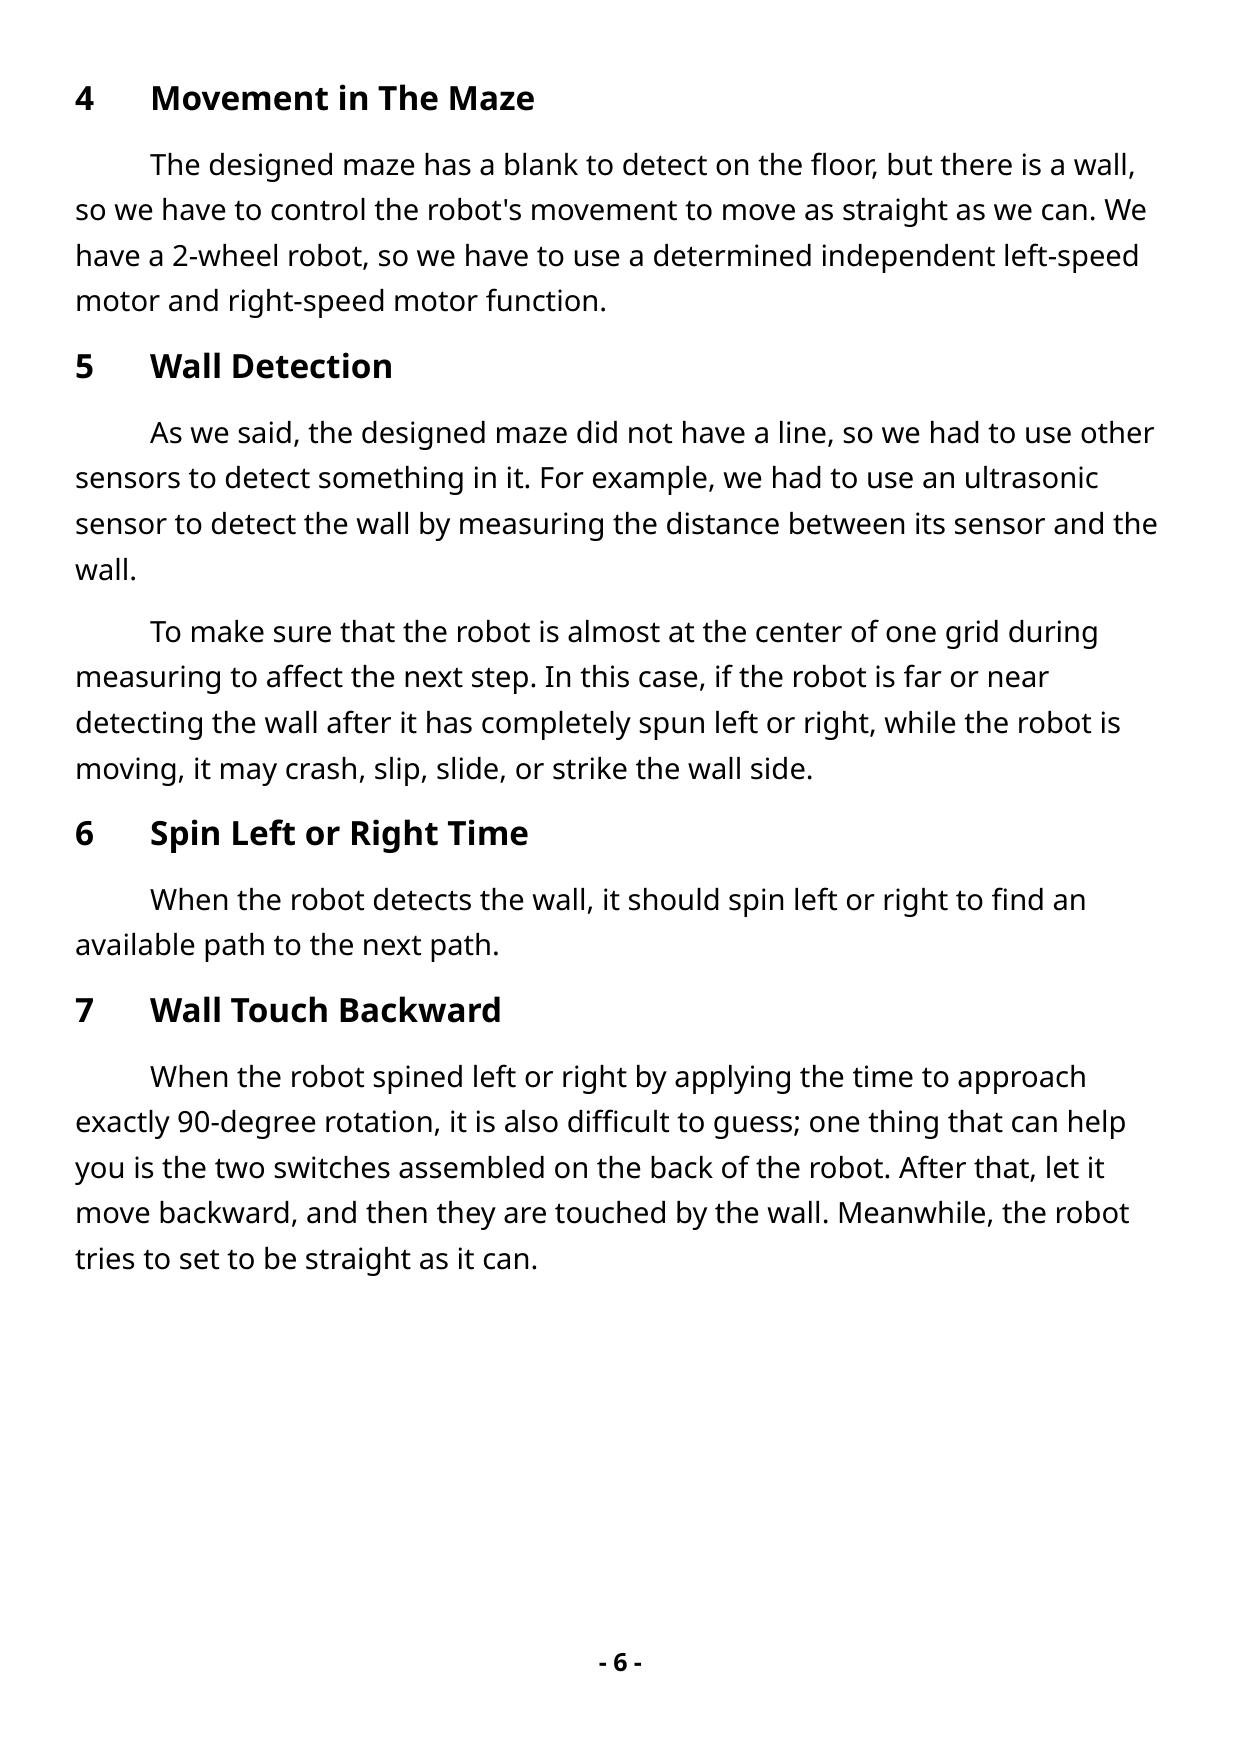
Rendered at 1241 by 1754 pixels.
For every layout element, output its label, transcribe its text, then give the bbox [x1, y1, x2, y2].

text 7 Wall Touch Backward [75, 987, 1165, 1032]
text 5 Wall Detection [75, 343, 1165, 388]
text The designed maze has a blank to detect on the floor, but there is a wall, so we have to control the robot's movement to move as straight as we can. We have a 2-wheel robot, so we have to use a determined independent left-speed motor and right-speed motor function. [75, 144, 1165, 320]
text 6 Spin Left or Right Time [75, 810, 1165, 856]
text As we said, the designed maze did not have a line, so we had to use other sensors to detect something in it. For example, we had to use an ultrasonic sensor to detect the wall by measuring the distance between its sensor and the wall. [75, 412, 1165, 588]
text To make sure that the robot is almost at the center of one grid during measuring to affect the next step. In this case, if the robot is far or near detecting the wall after it has completely spun left or right, while the robot is moving, it may crash, slip, slide, or strike the wall side. [75, 611, 1165, 788]
text 4 Movement in The Maze [75, 75, 1165, 120]
text When the robot detects the wall, it should spin left or right to find an available path to the next path. [75, 879, 1165, 964]
text When the robot spined left or right by applying the time to approach exactly 90-degree rotation, it is also difficult to guess; one thing that can help you is the two switches assembled on the back of the robot. After that, let it move backward, and then they are touched by the wall. Meanwhile, the robot tries to set to be straight as it can. [75, 1056, 1165, 1278]
